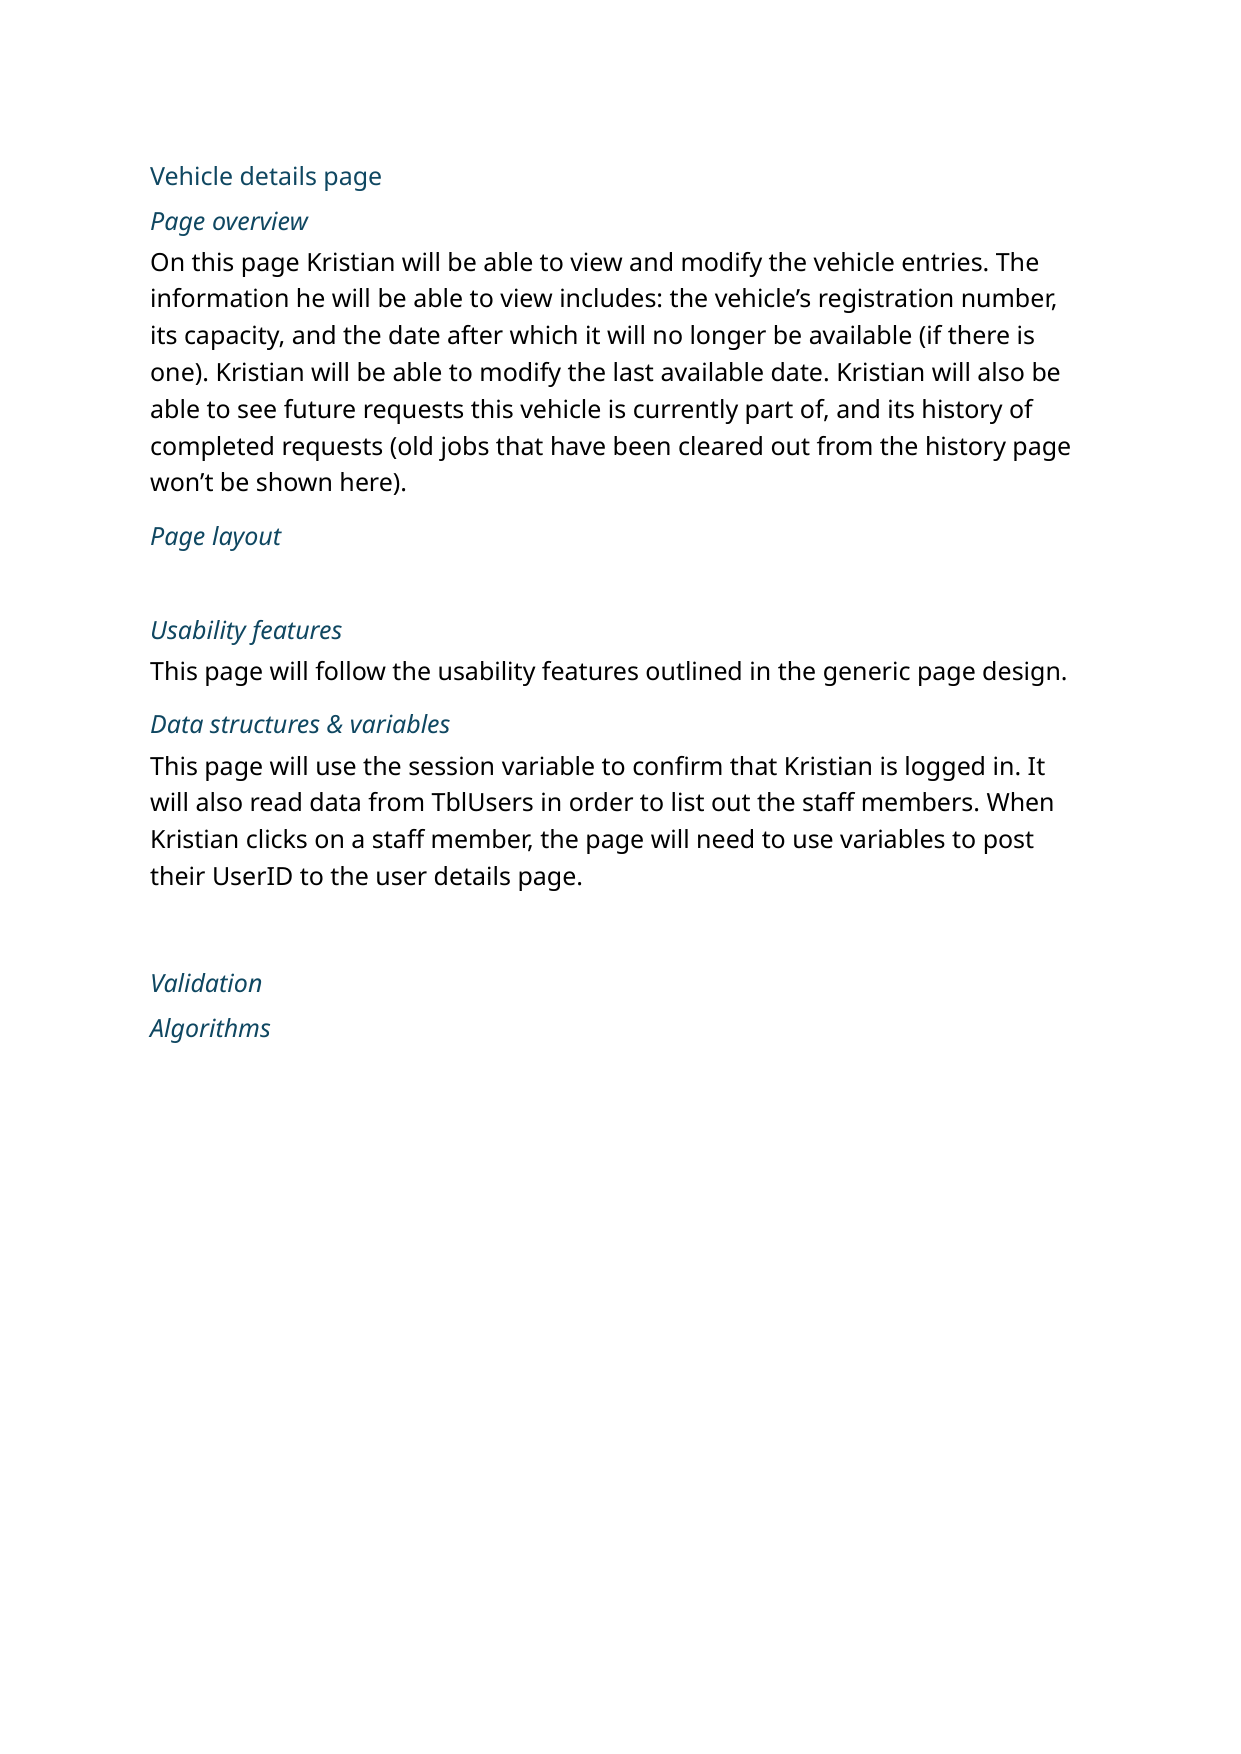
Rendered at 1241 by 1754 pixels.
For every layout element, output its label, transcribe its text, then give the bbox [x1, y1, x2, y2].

subtitle Vehicle details page [150, 158, 1090, 192]
subtitle Validation [150, 965, 1090, 999]
subtitle Page layout [150, 518, 1090, 552]
subtitle Algorithms [150, 1010, 1090, 1044]
subtitle Data structures & variables [150, 707, 1090, 741]
text This page will use the session variable to confirm that Kristian is logged in. It will also read data from TblUsers in order to list out the staff members. When Kristian clicks on a staff member, the page will need to use variables to post their UserID to the user details page. [150, 748, 1090, 892]
subtitle Usability features [150, 613, 1090, 647]
text This page will follow the usability features outlined in the generic page design. [150, 654, 1090, 688]
subtitle Page overview [150, 203, 1090, 237]
text On this page Kristian will be able to view and modify the vehicle entries. The information he will be able to view includes: the vehicle’s registration number, its capacity, and the date after which it will no longer be available (if there is one). Kristian will be able to modify the last available date. Kristian will also be able to see future requests this vehicle is currently part of, and its history of completed requests (old jobs that have been cleared out from the history page won’t be shown here). [150, 244, 1090, 499]
